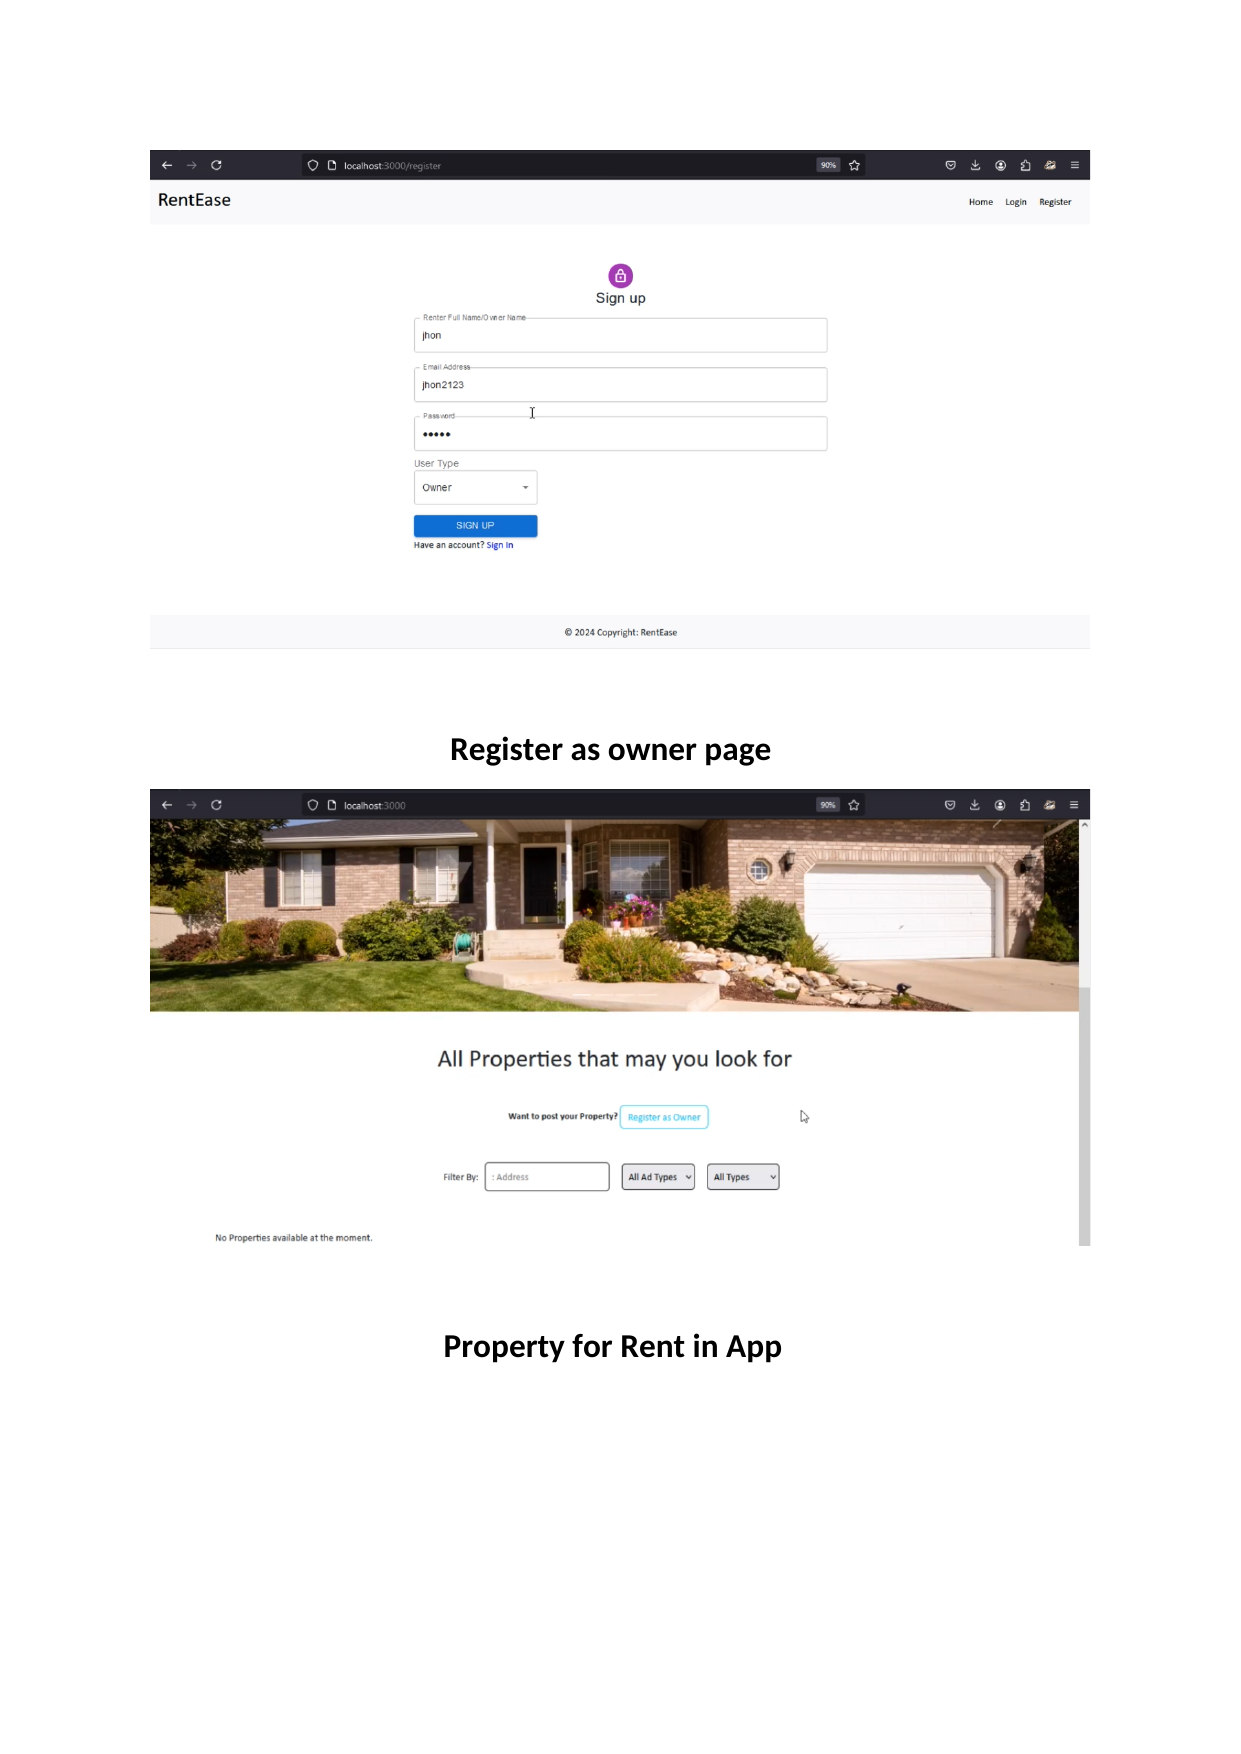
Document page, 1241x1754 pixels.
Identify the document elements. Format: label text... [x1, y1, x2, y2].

picture [150, 150, 1091, 649]
text Register as owner page [150, 728, 1090, 769]
picture [150, 789, 1091, 1246]
text Property for Rent in App [150, 1326, 1090, 1366]
